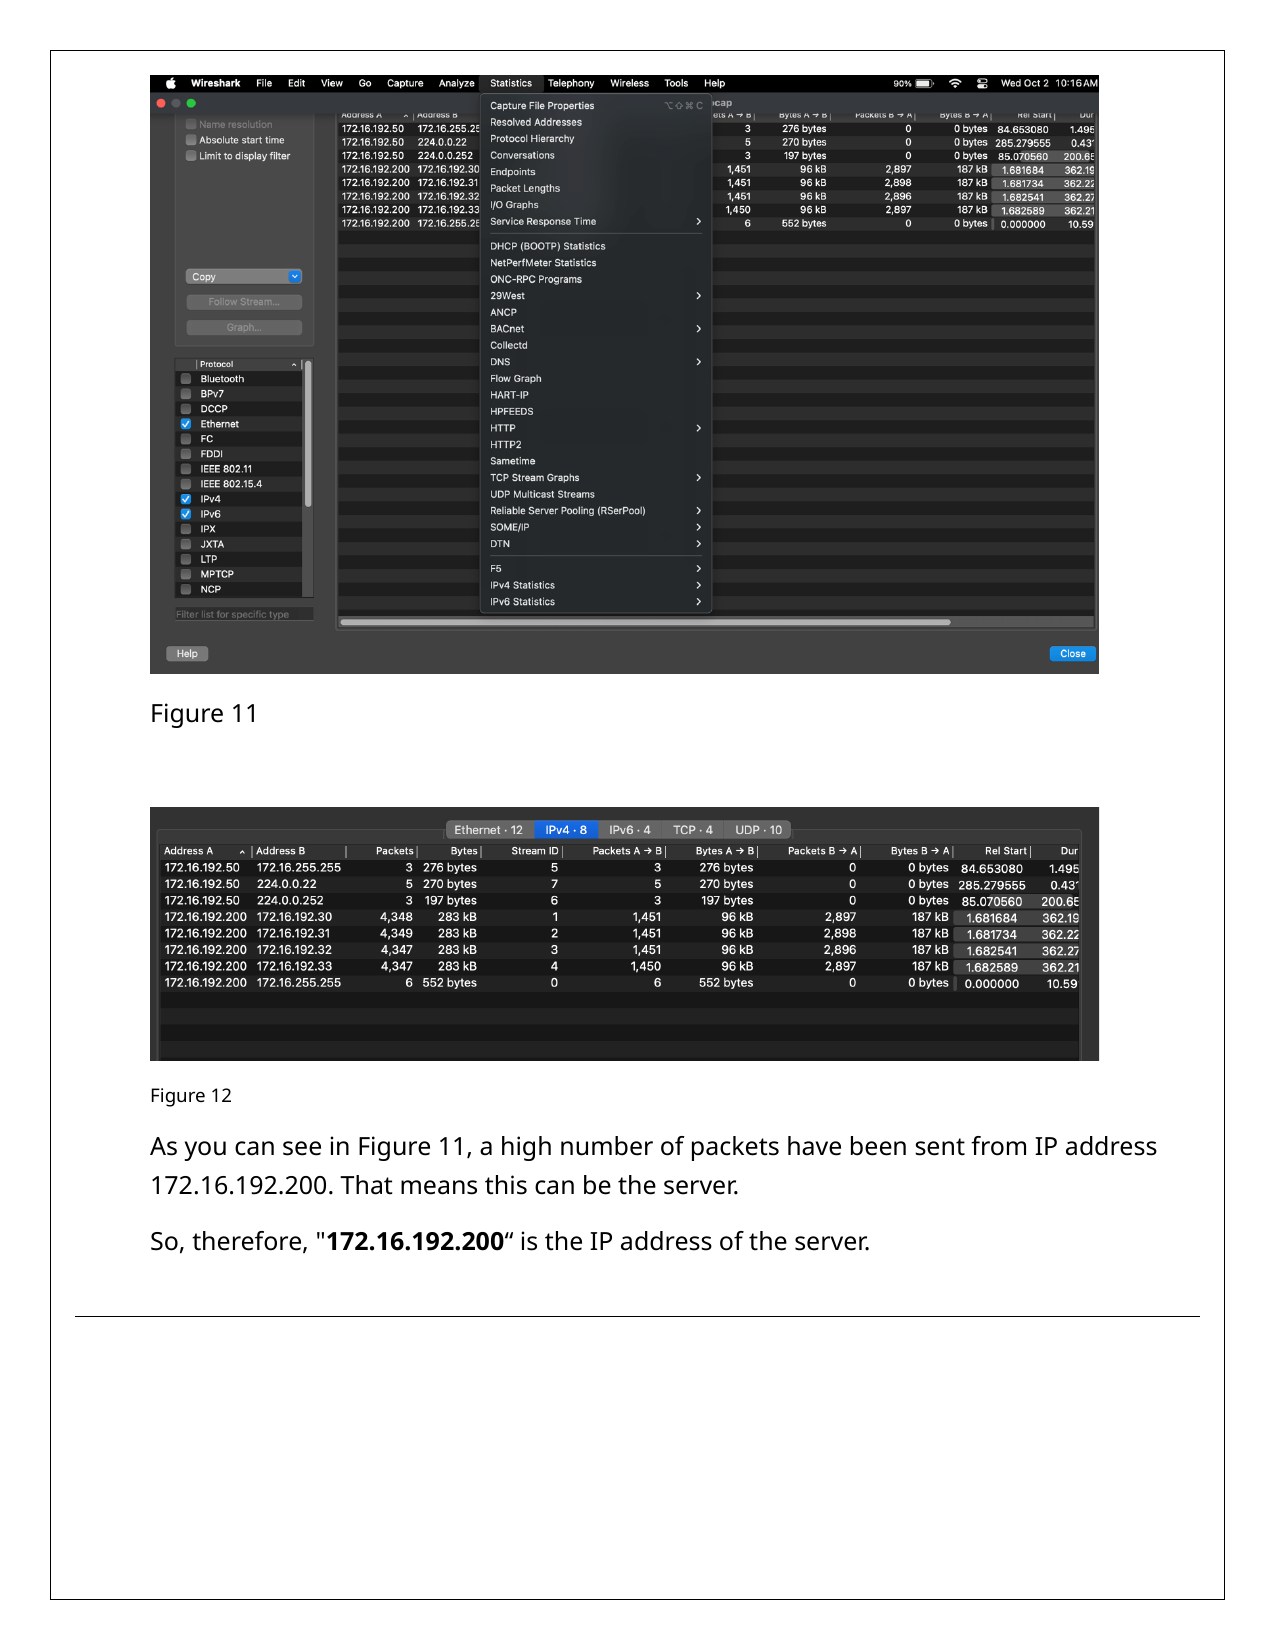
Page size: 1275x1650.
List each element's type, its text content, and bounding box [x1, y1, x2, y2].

text Figure 12 [75, 1083, 1200, 1108]
text Figure 11 [75, 696, 1200, 730]
text So, therefore, "172.16.192.200“ is the IP address of the server. [75, 1224, 1200, 1258]
picture [150, 75, 1099, 674]
picture [150, 807, 1100, 1061]
text As you can see in Figure 11, a high number of packets have been sent from IP address 172.16.192.200. That means this can be the server. [150, 1129, 1200, 1202]
